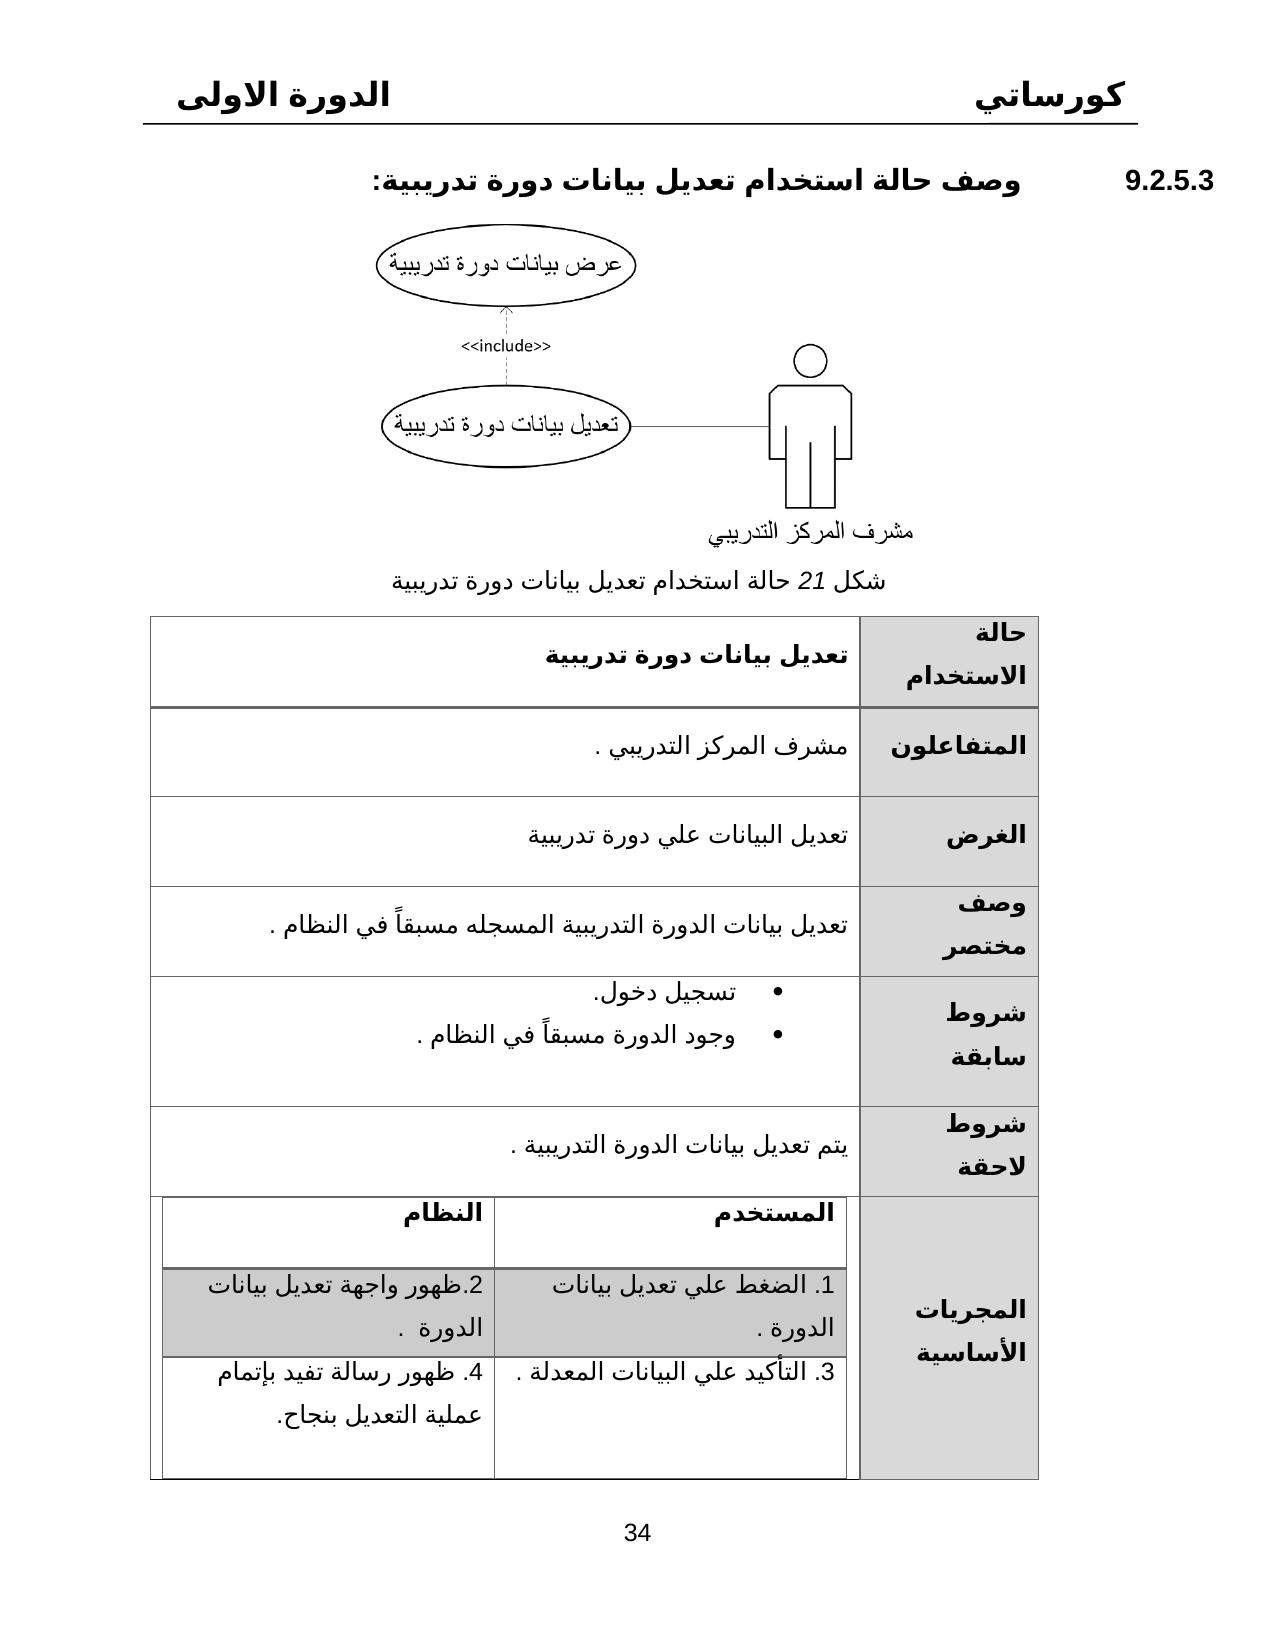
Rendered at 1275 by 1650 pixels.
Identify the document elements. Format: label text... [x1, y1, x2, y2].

table_cell [151, 1197, 162, 1479]
table_cell [495, 1358, 846, 1478]
table_cell تعديل البيانات علي دورة تدريبية [151, 797, 859, 886]
table_cell شروط لاحقة [861, 1107, 1038, 1196]
picture [354, 212, 921, 552]
table_cell [163, 1358, 494, 1478]
table_cell [163, 1198, 494, 1267]
table_cell مشرف المركز التدريبي . [151, 709, 859, 796]
subtitle وصف حالة استخدام تعديل بيانات دورة تدريبية: [150, 162, 1125, 196]
table_cell [495, 1198, 846, 1267]
table_cell يتم تعديل بيانات الدورة التدريبية . [151, 1107, 859, 1196]
table_cell وصف مختصر [861, 887, 1038, 976]
table_cell المتفاعلون [861, 709, 1038, 796]
table_header حالة الاستخدام [861, 617, 1038, 706]
text شكل حالة استخدام تعديل بيانات دورة تدريبية [150, 566, 1125, 595]
table_cell المجريات الأساسية [861, 1197, 1038, 1479]
table_header تعديل بيانات دورة تدريبية [151, 617, 859, 706]
table_cell [847, 1197, 859, 1479]
table_cell الغرض [861, 797, 1038, 886]
table_cell شروط سابقة [861, 977, 1038, 1106]
table_cell تسجيل دخول. وجود الدورة مسبقاً في النظام . [151, 977, 859, 1106]
table_cell تعديل بيانات الدورة التدريبية المسجله مسبقاً في النظام . [151, 887, 859, 976]
